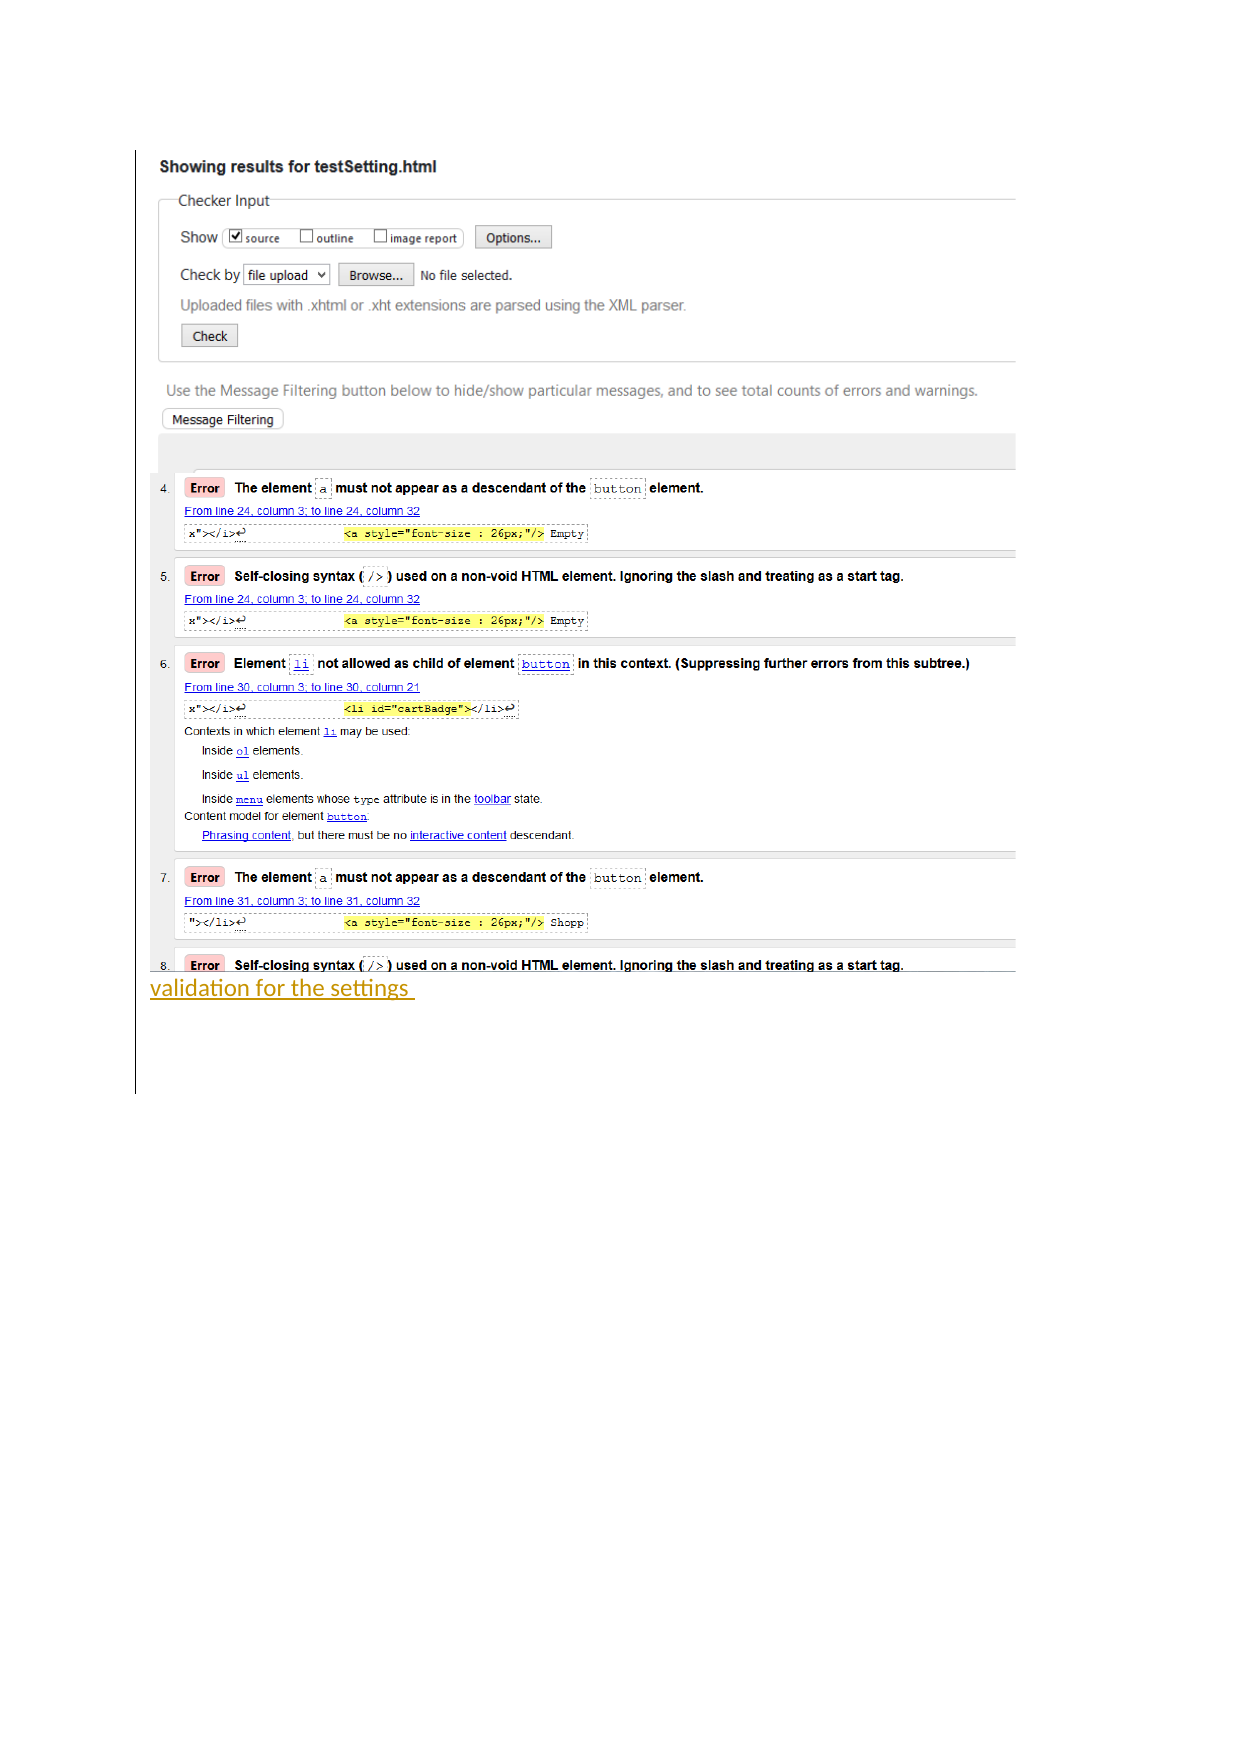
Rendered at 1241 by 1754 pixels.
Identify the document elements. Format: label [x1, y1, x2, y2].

picture [150, 150, 1016, 972]
